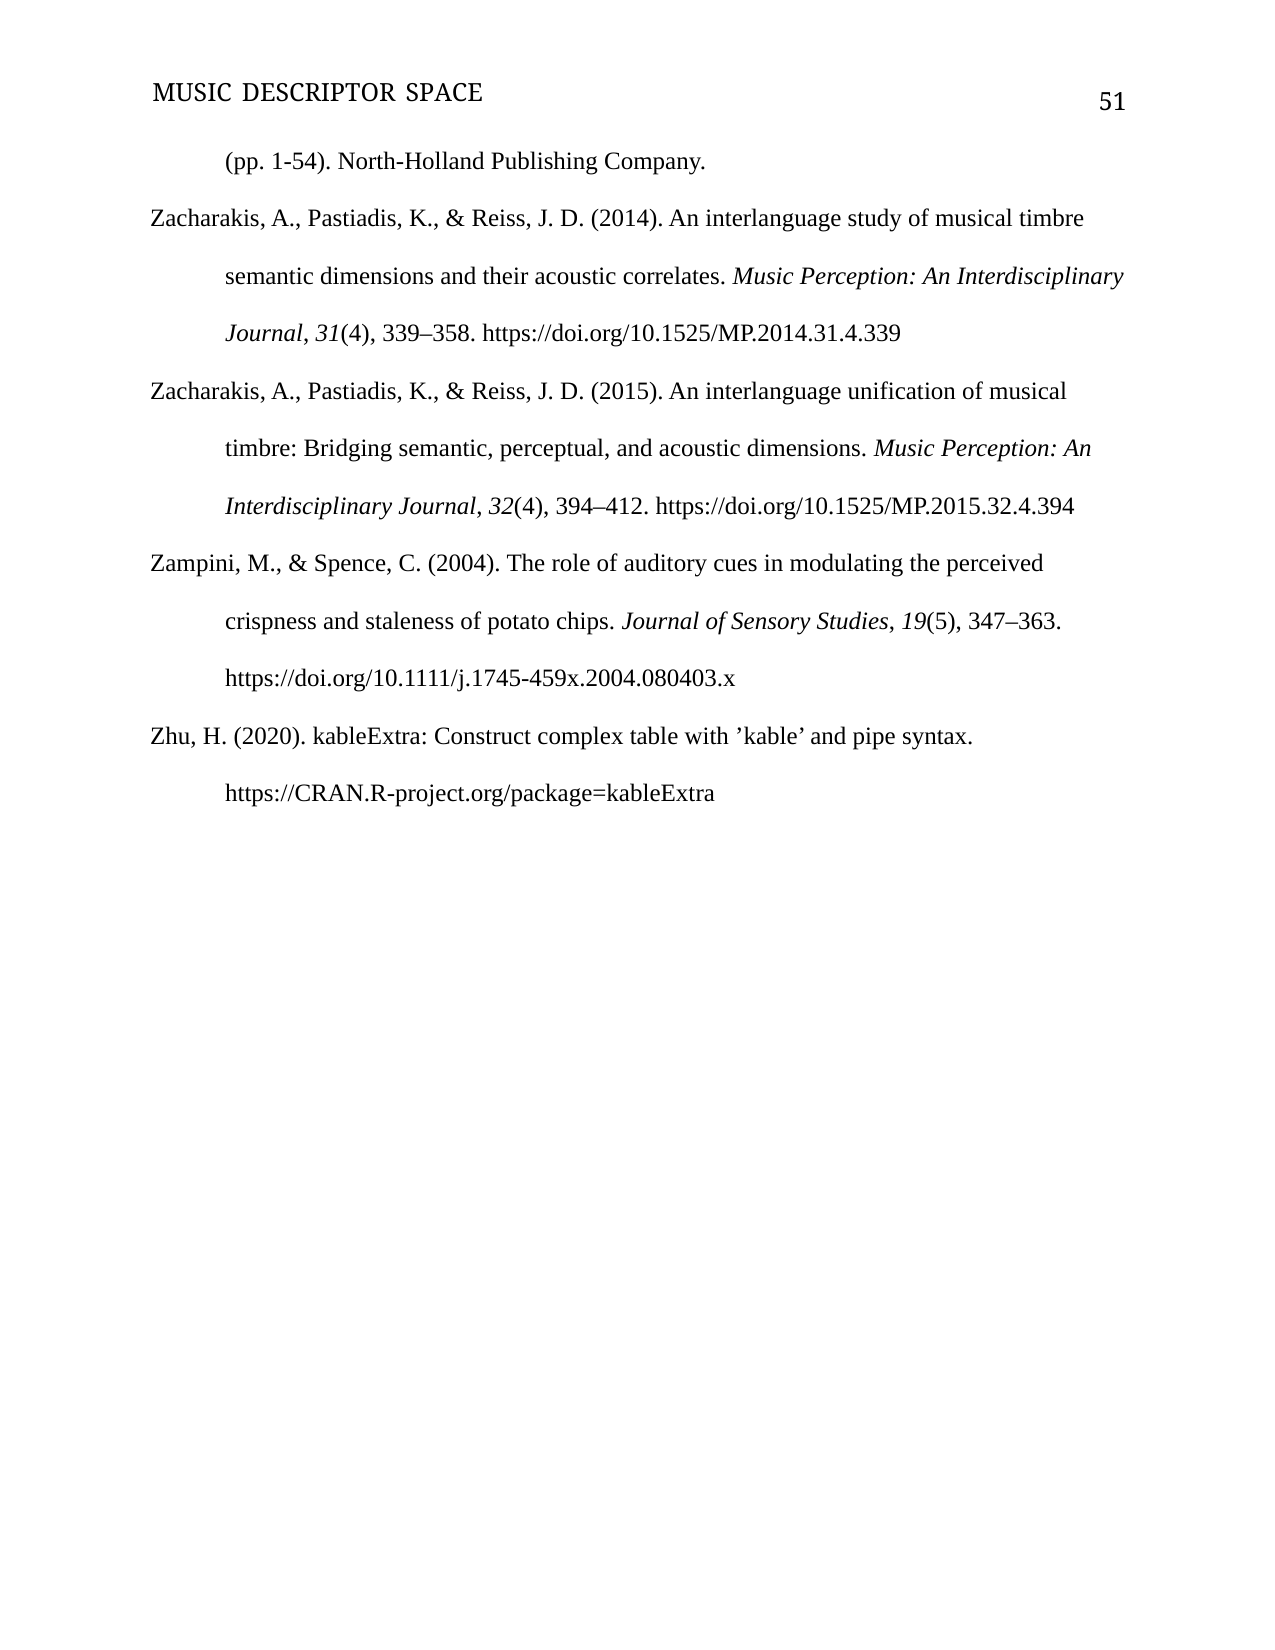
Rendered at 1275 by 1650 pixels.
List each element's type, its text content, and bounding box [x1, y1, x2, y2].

text Zacharakis, A., Pastiadis, K., & Reiss, J. D. (2014). An interlanguage study of musical timbre semantic dimensions and their acoustic correlates. Music Perception: An Interdisciplinary Journal, 31(4), 339–358. https://doi.org/10.1525/MP.2014.31.4.339 [150, 203, 1133, 347]
text Zhu, H. (2020). kableExtra: Construct complex table with ’kable’ and pipe syntax. https://CRAN.R-project.org/package=kableExtra [150, 721, 1070, 807]
text Zacharakis, A., Pastiadis, K., & Reiss, J. D. (2015). An interlanguage unification of musical timbre: Bridging semantic, perceptual, and acoustic dimensions. Music Perception: An Interdisciplinary Journal, 32(4), 394–412. https://doi.org/10.1525/MP.2015.32.4.394 [150, 376, 1133, 519]
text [150, 146, 1133, 174]
text Zampini, M., & Spence, C. (2004). The role of auditory cues in modulating the perceived crispness and staleness of potato chips. Journal of Sensory Studies, 19(5), 347–363. https://doi.org/10.1111/j.1745-459x.2004.080403.x [150, 548, 1070, 692]
